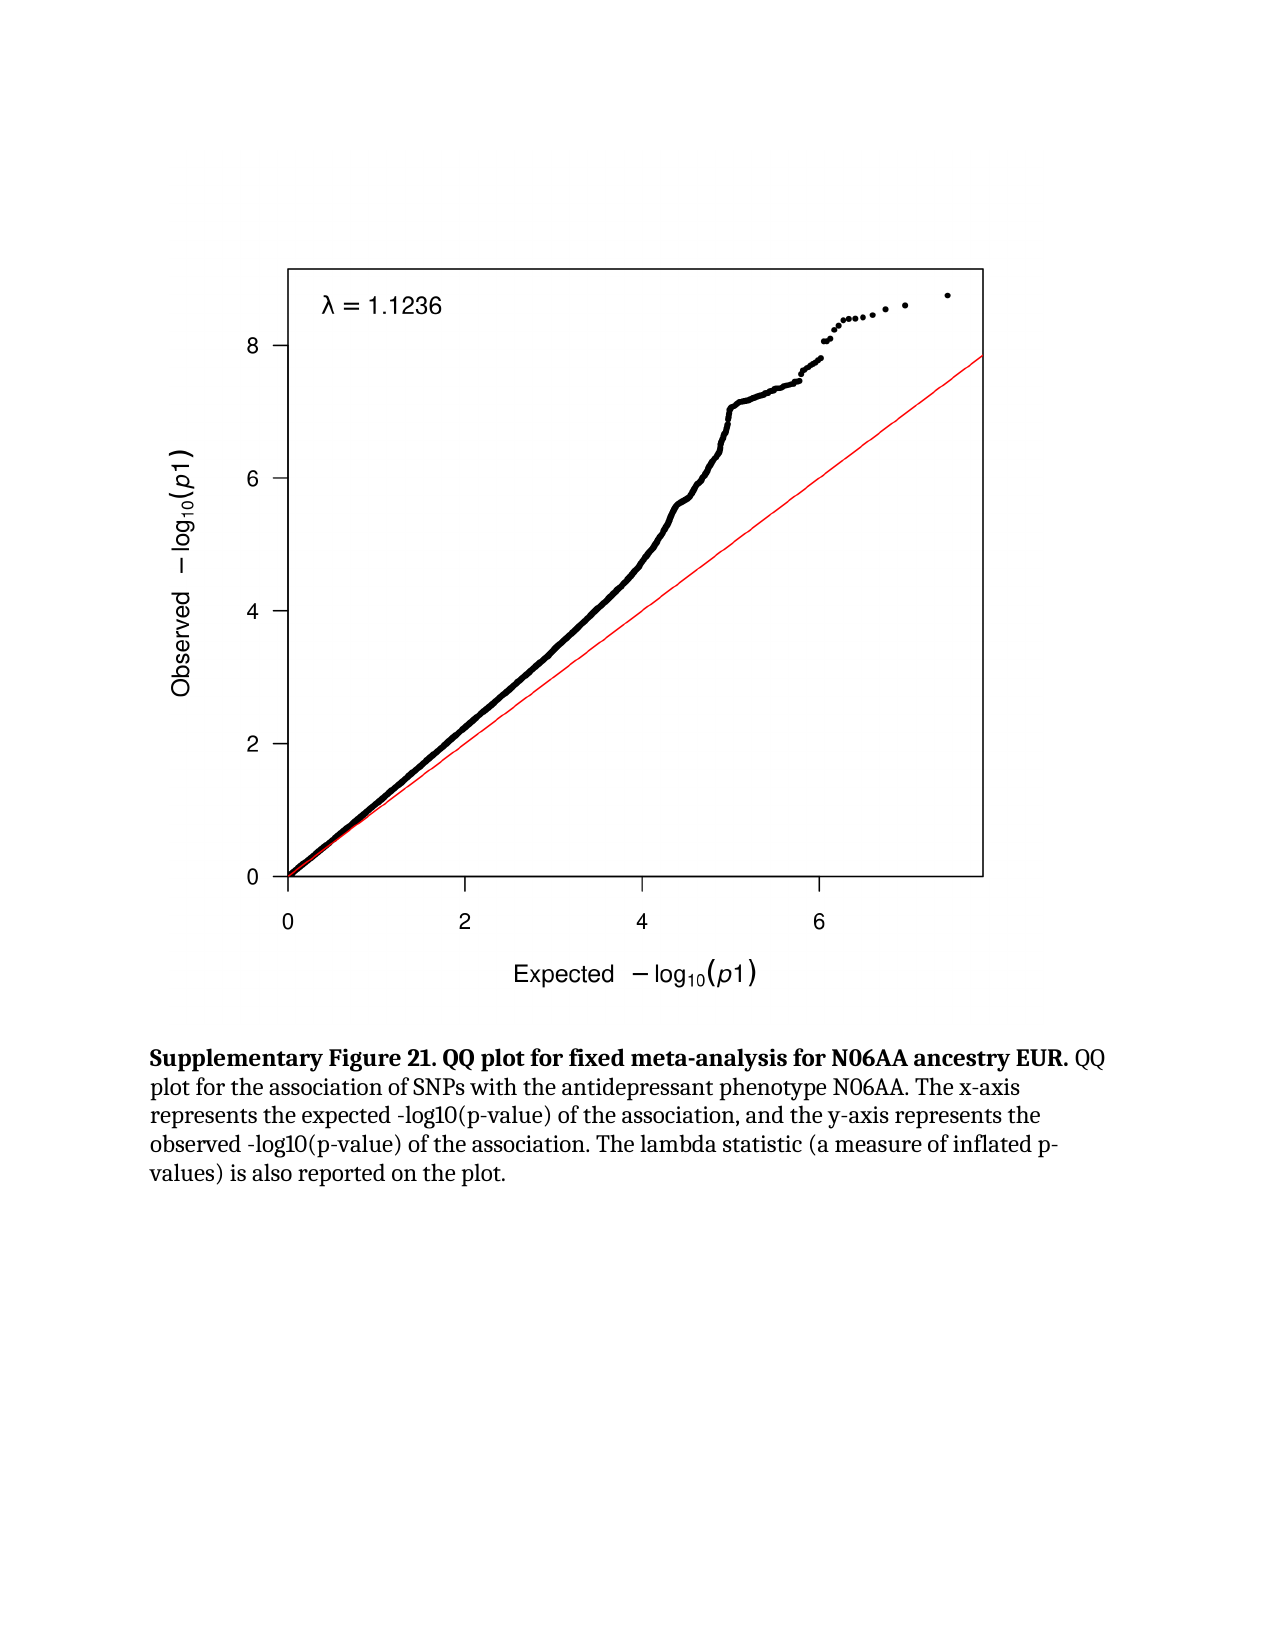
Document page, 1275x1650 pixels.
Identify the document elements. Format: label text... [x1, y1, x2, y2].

text Supplementary Figure 21. QQ plot for fixed meta-analysis for N06AA ancestry EUR. QQ plot for the association of SNPs with the antidepressant phenotype N06AA. The x-axis represents the expected -log10(p-value) of the association, and the y-axis represents the observed -log10(p-value) of the association. The lambda statistic (a measure of inflated p-values) is also reported on the plot. [150, 1044, 1125, 1187]
picture [168, 150, 1044, 1025]
